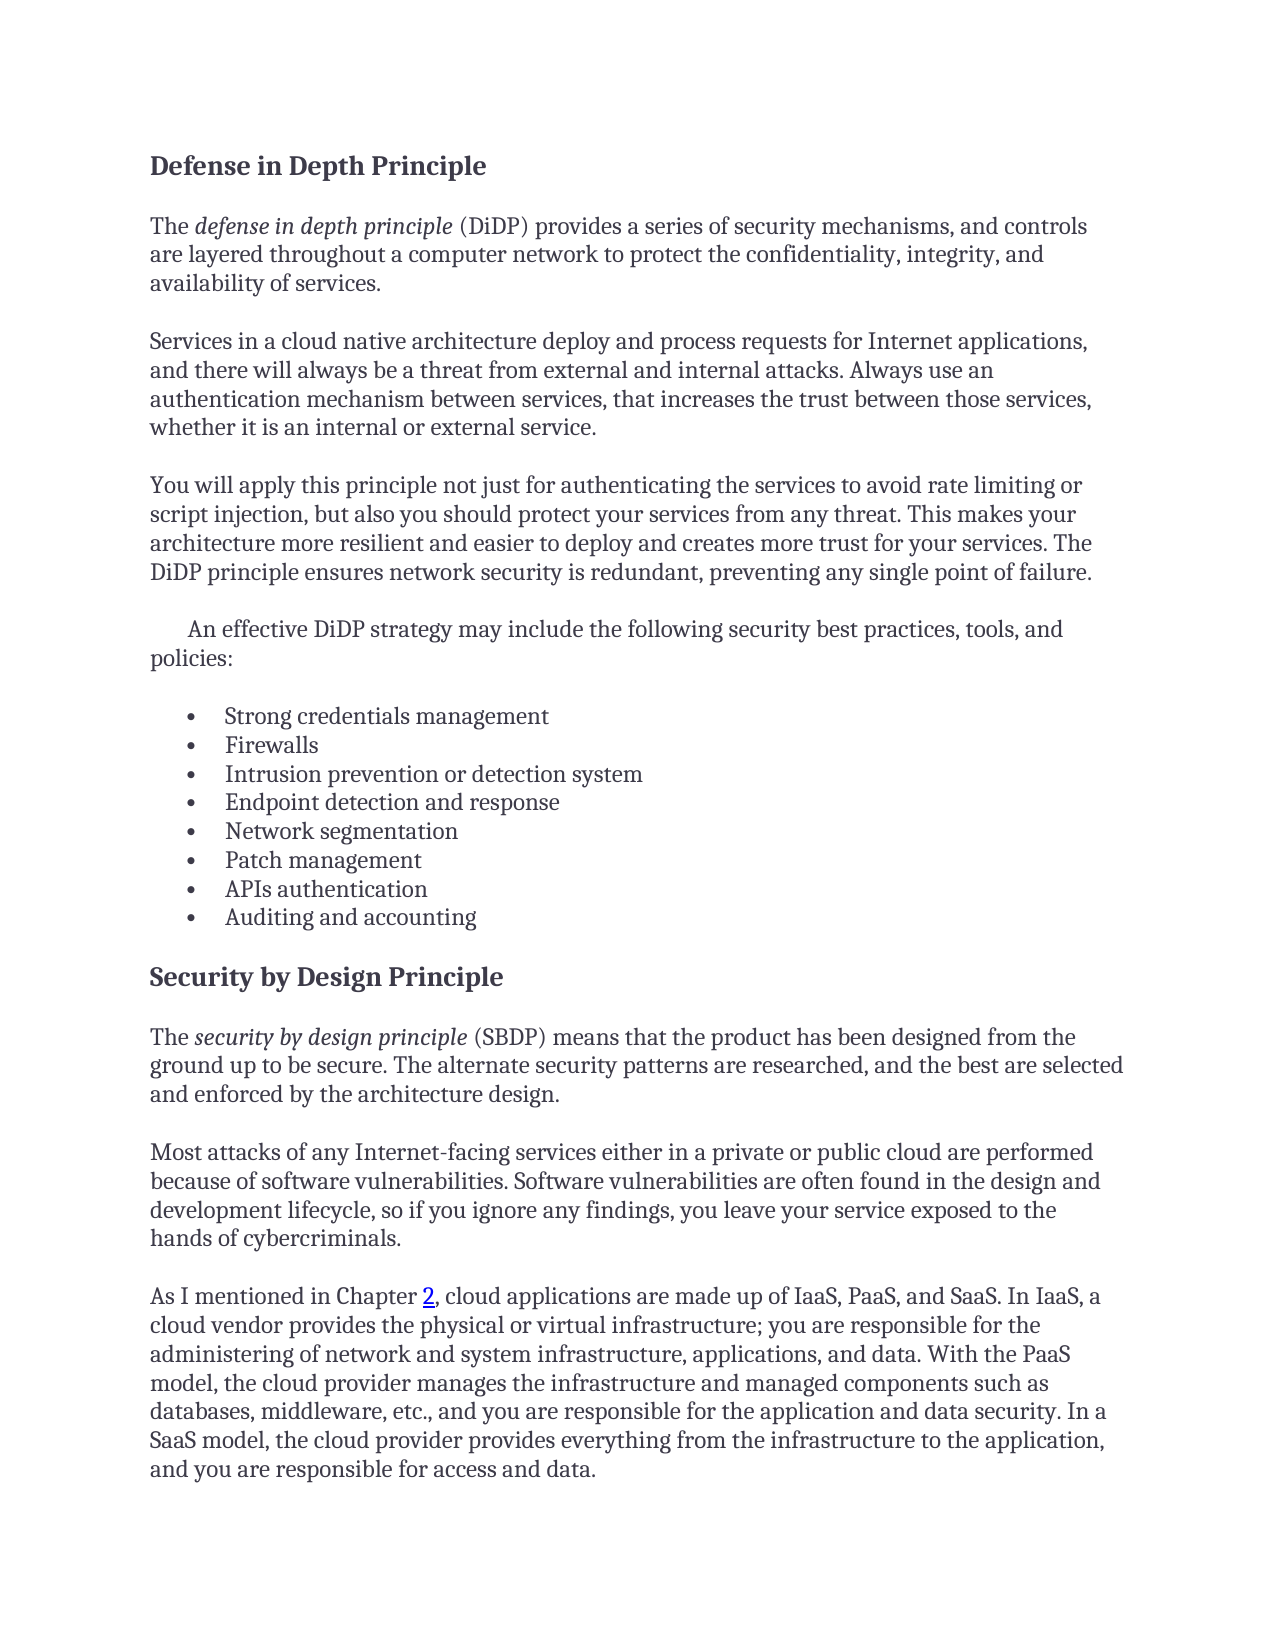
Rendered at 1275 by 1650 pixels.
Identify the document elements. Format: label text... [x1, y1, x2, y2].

text An effective DiDP strategy may include the following security best practices, tools, and policies: [150, 615, 1125, 673]
text Security by Design Principle [150, 961, 1125, 993]
list Auditing and accounting [187, 903, 1125, 932]
list Endpoint detection and response [187, 788, 1125, 817]
text Services in a cloud native architecture deploy and process requests for Internet applications, and there will always be a threat from external and internal attacks. Always use an authentication mechanism between services, that increases the trust between those services, whether it is an internal or external service. [150, 327, 1125, 442]
list Firewalls [187, 731, 1125, 759]
list Intrusion prevention or detection system [187, 759, 1125, 788]
text Defense in Depth Principle [150, 150, 1125, 182]
list Patch management [187, 846, 1125, 874]
list Network segmentation [187, 817, 1125, 846]
list Strong credentials management [187, 702, 1125, 731]
text You will apply this principle not just for authenticating the services to avoid rate limiting or script injection, but also you should protect your services from any threat. This makes your architecture more resilient and easier to deploy and creates more trust for your services. The DiDP principle ensures network security is redundant, preventing any single point of failure. [150, 471, 1125, 586]
text As I mentioned in Chapter 2, cloud applications are made up of IaaS, PaaS, and SaaS. In IaaS, a cloud vendor provides the physical or virtual infrastructure; you are responsible for the administering of network and system infrastructure, applications, and data. With the PaaS model, the cloud provider manages the infrastructure and managed components such as databases, middleware, etc., and you are responsible for the application and data security. In a SaaS model, the cloud provider provides everything from the infrastructure to the application, and you are responsible for access and data. [150, 1282, 1125, 1483]
text The security by design principle (SBDP) means that the product has been designed from the ground up to be secure. The alternate security patterns are researched, and the best are selected and enforced by the architecture design. [150, 1023, 1125, 1109]
text Most attacks of any Internet-facing services either in a private or public cloud are performed because of software vulnerabilities. Software vulnerabilities are often found in the design and development lifecycle, so if you ignore any findings, you leave your service exposed to the hands of cybercriminals. [150, 1138, 1125, 1253]
text The defense in depth principle (DiDP) provides a series of security mechanisms, and controls are layered throughout a computer network to protect the confidentiality, integrity, and availability of services. [150, 212, 1125, 298]
list APIs authentication [187, 874, 1125, 903]
